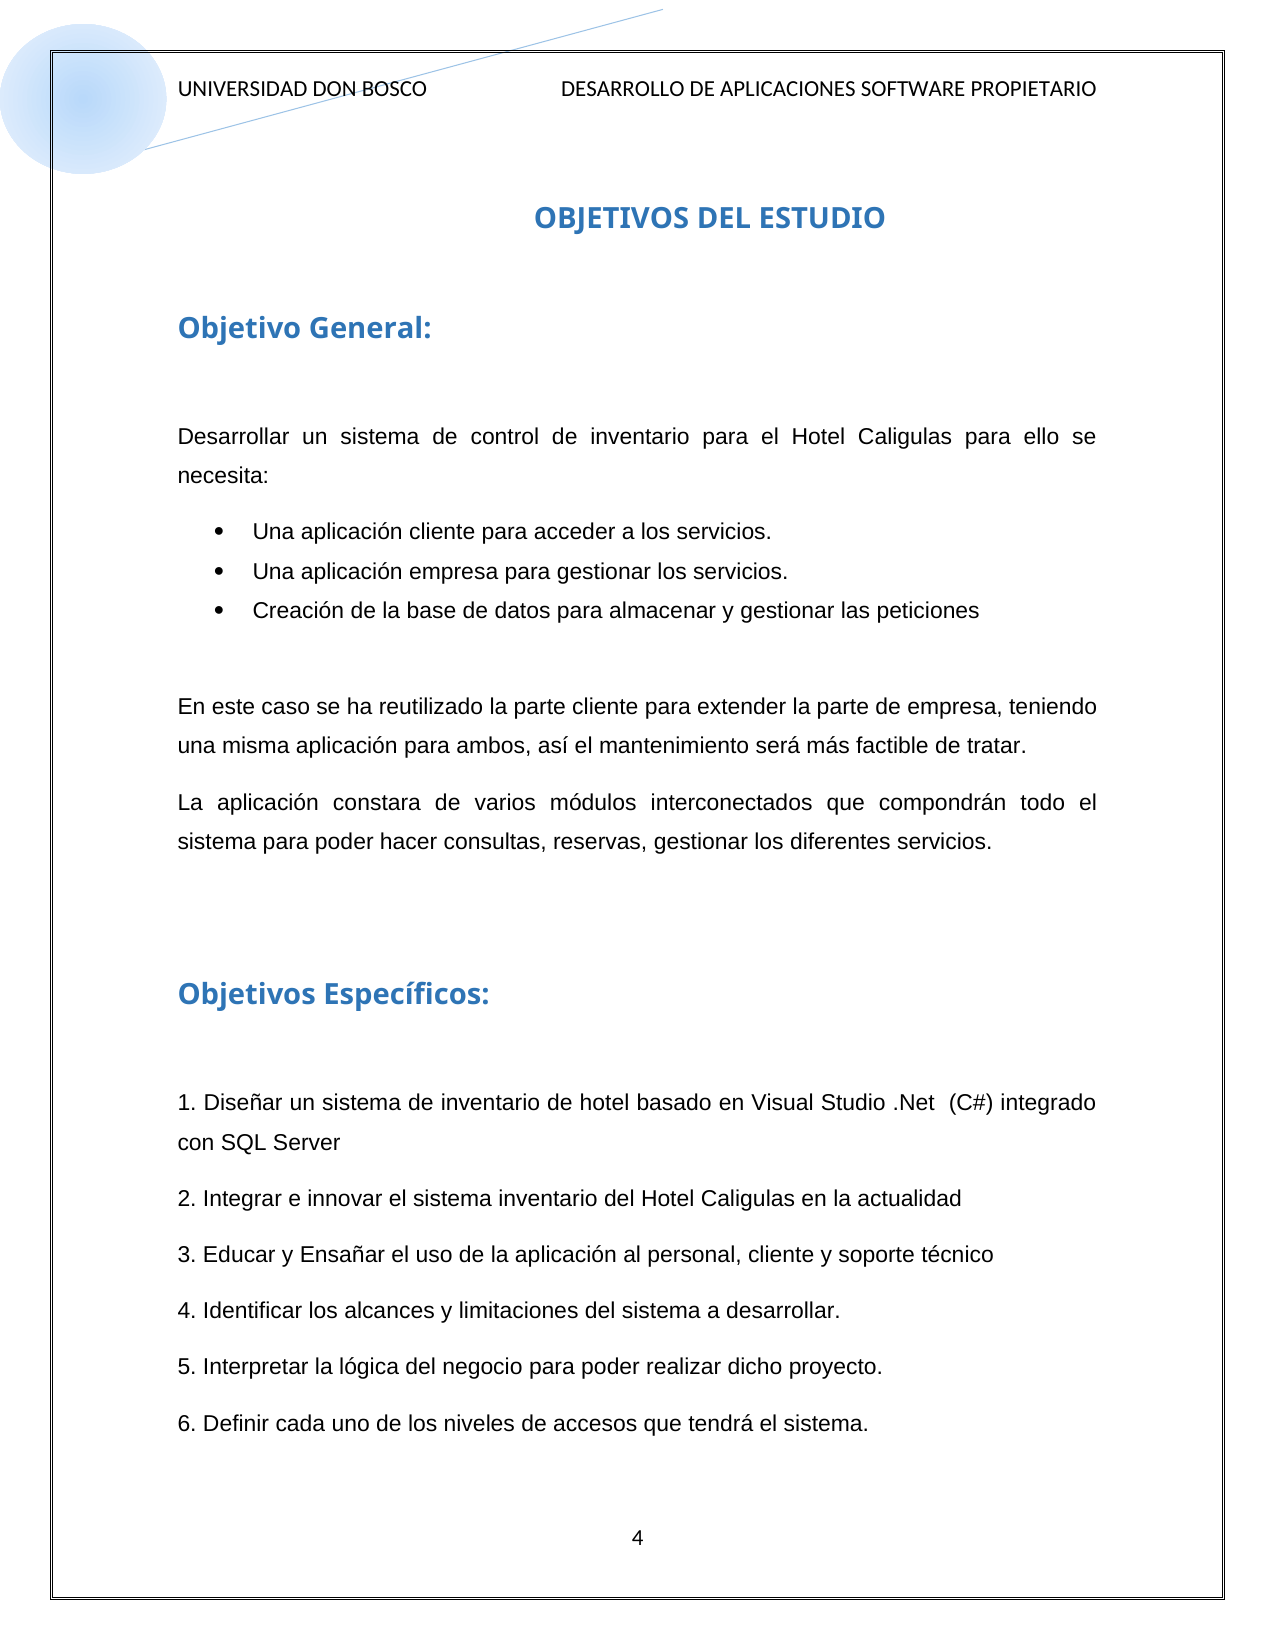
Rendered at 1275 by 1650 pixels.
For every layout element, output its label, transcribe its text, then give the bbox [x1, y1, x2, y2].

subtitle OBJETIVOS DEL ESTUDIO [177, 198, 1098, 237]
list Creación de la base de datos para almacenar y gestionar las peticiones [215, 597, 1098, 624]
subtitle Objetivo General: [177, 307, 1098, 347]
text 3. Educar y Ensañar el uso de la aplicación al personal, cliente y soporte técnico [177, 1241, 1098, 1267]
list Una aplicación cliente para acceder a los servicios. [215, 518, 1098, 545]
text 5. Interpretar la lógica del negocio para poder realizar dicho proyecto. [177, 1353, 1098, 1380]
text La aplicación constara de varios módulos interconectados que compondrán todo el sistema para poder hacer consultas, reservas, gestionar los diferentes servicios. [177, 788, 1098, 854]
subtitle Objetivos Específicos: [177, 974, 1098, 1013]
text 4. Identificar los alcances y limitaciones del sistema a desarrollar. [177, 1297, 1098, 1323]
text 1. Diseñar un sistema de inventario de hotel basado en Visual Studio .Net (C#) integrado con SQL Server [177, 1089, 1098, 1155]
list Una aplicación empresa para gestionar los servicios. [215, 558, 1098, 584]
text 6. Definir cada uno de los niveles de accesos que tendrá el sistema. [177, 1409, 1098, 1436]
text Desarrollar un sistema de control de inventario para el Hotel Caligulas para ello se necesita: [177, 423, 1098, 488]
text 2. Integrar e innovar el sistema inventario del Hotel Caligulas en la actualidad [177, 1185, 1098, 1211]
text En este caso se ha reutilizado la parte cliente para extender la parte de empresa, teniendo una misma aplicación para ambos, así el mantenimiento será más factible de tratar. [177, 693, 1098, 759]
